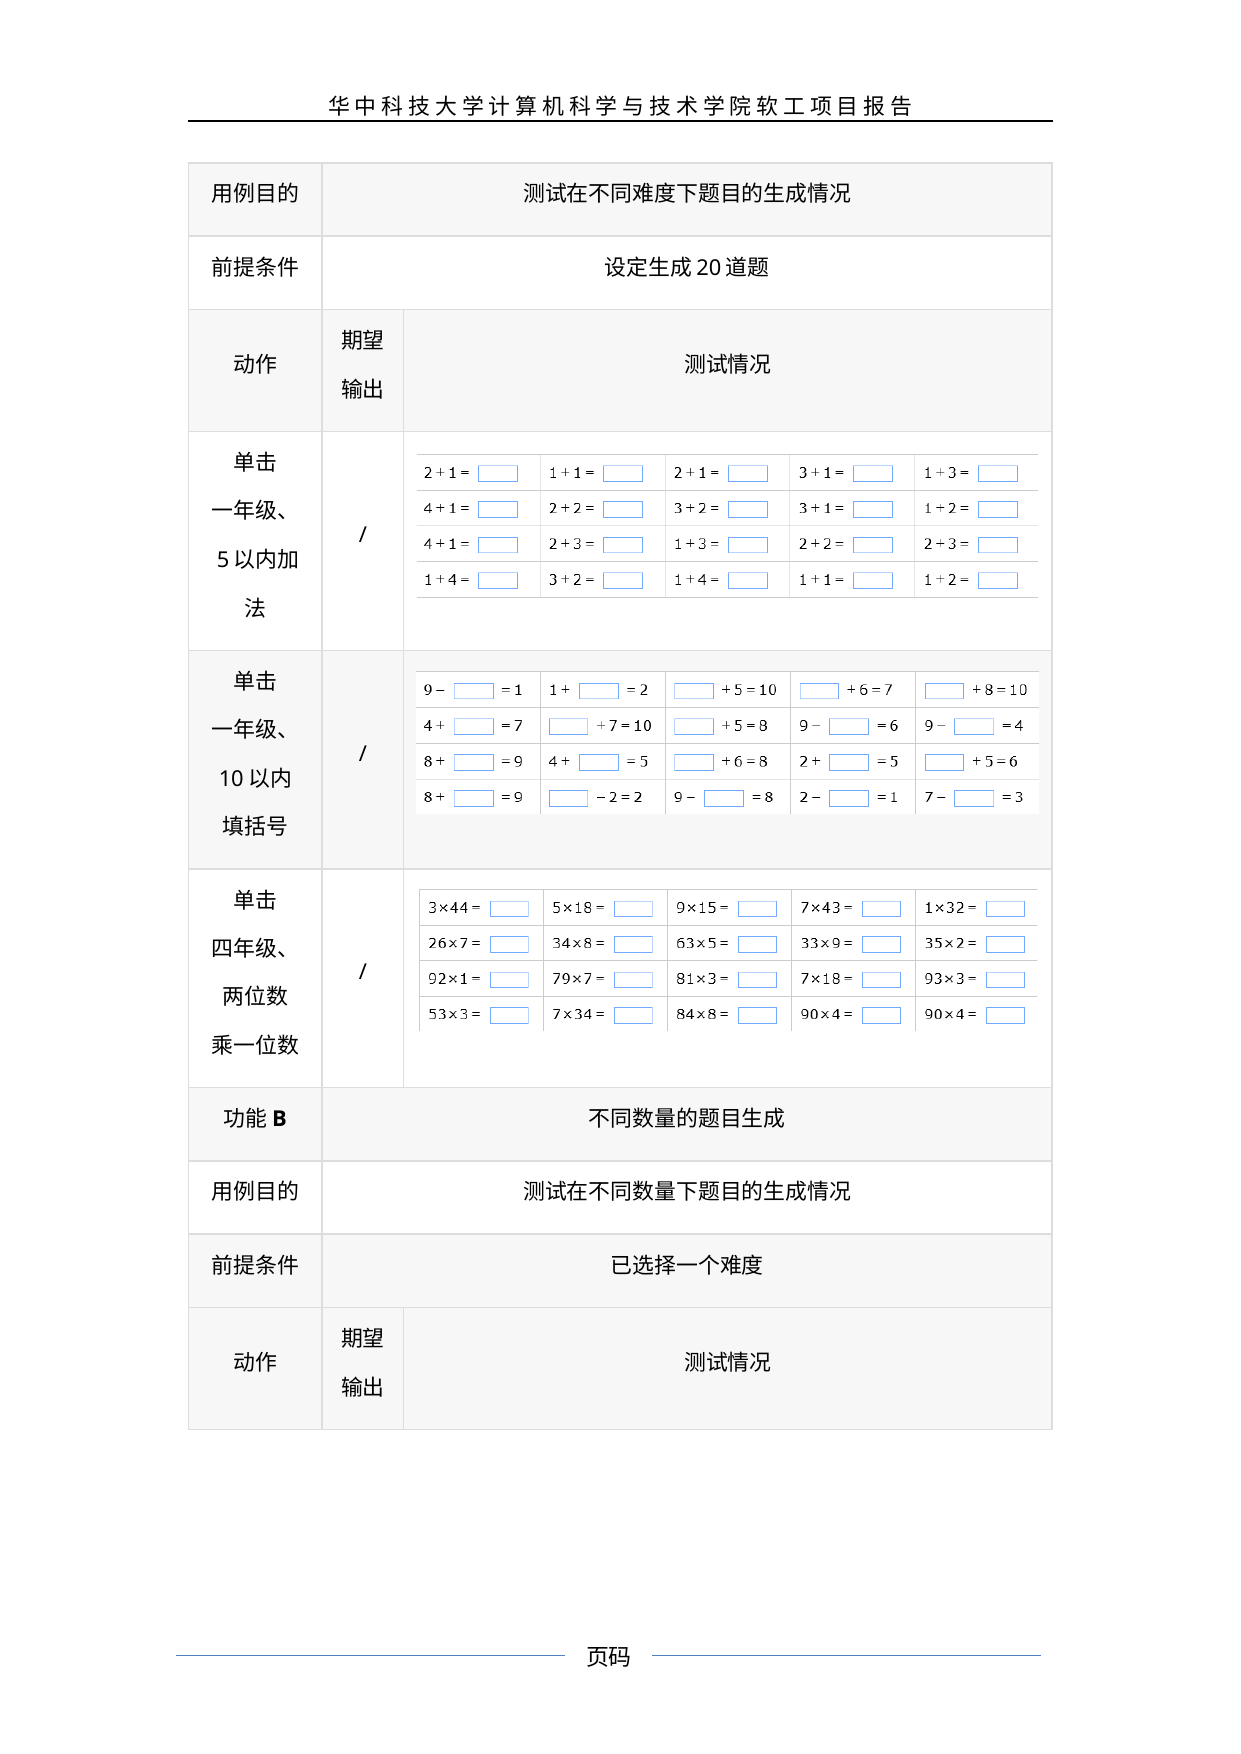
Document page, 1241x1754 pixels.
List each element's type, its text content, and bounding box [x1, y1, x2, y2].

table_cell 动作 [189, 1308, 321, 1429]
table_cell 已选择一个难度 [323, 1235, 1051, 1307]
table_cell [404, 870, 1051, 1087]
table_cell [404, 432, 1051, 649]
table_cell 功能B [189, 1088, 321, 1160]
table_cell 单击 一年级、 10以内 填括号 [189, 651, 321, 868]
table_cell 不同数量的题目生成 [323, 1088, 1051, 1160]
picture [417, 889, 1038, 1031]
table_cell 单击 一年级、 5以内加法 [189, 432, 321, 649]
table_cell 测试情况 [404, 1308, 1051, 1429]
table_cell 测试在不同难度下题目的生成情况 [323, 164, 1051, 235]
table_cell / [323, 651, 403, 868]
picture [416, 452, 1039, 599]
table_cell 测试在不同数量下题目的生成情况 [323, 1162, 1051, 1233]
table_cell 单击 四年级、 两位数 乘一位数 [189, 870, 321, 1087]
table_cell / [323, 432, 403, 649]
picture [415, 671, 1040, 814]
table_cell 前提条件 [189, 237, 321, 309]
table_cell [404, 651, 1051, 868]
table_cell 用例目的 [189, 164, 321, 235]
table_cell 用例目的 [189, 1162, 321, 1233]
table_cell 动作 [189, 310, 321, 431]
table_cell 测试情况 [404, 310, 1051, 431]
table_cell 期望输出 [323, 310, 403, 431]
table_cell / [323, 870, 403, 1087]
table_cell 设定生成20道题 [323, 237, 1051, 309]
table_cell 前提条件 [189, 1235, 321, 1307]
table_cell 期望输出 [323, 1308, 403, 1429]
